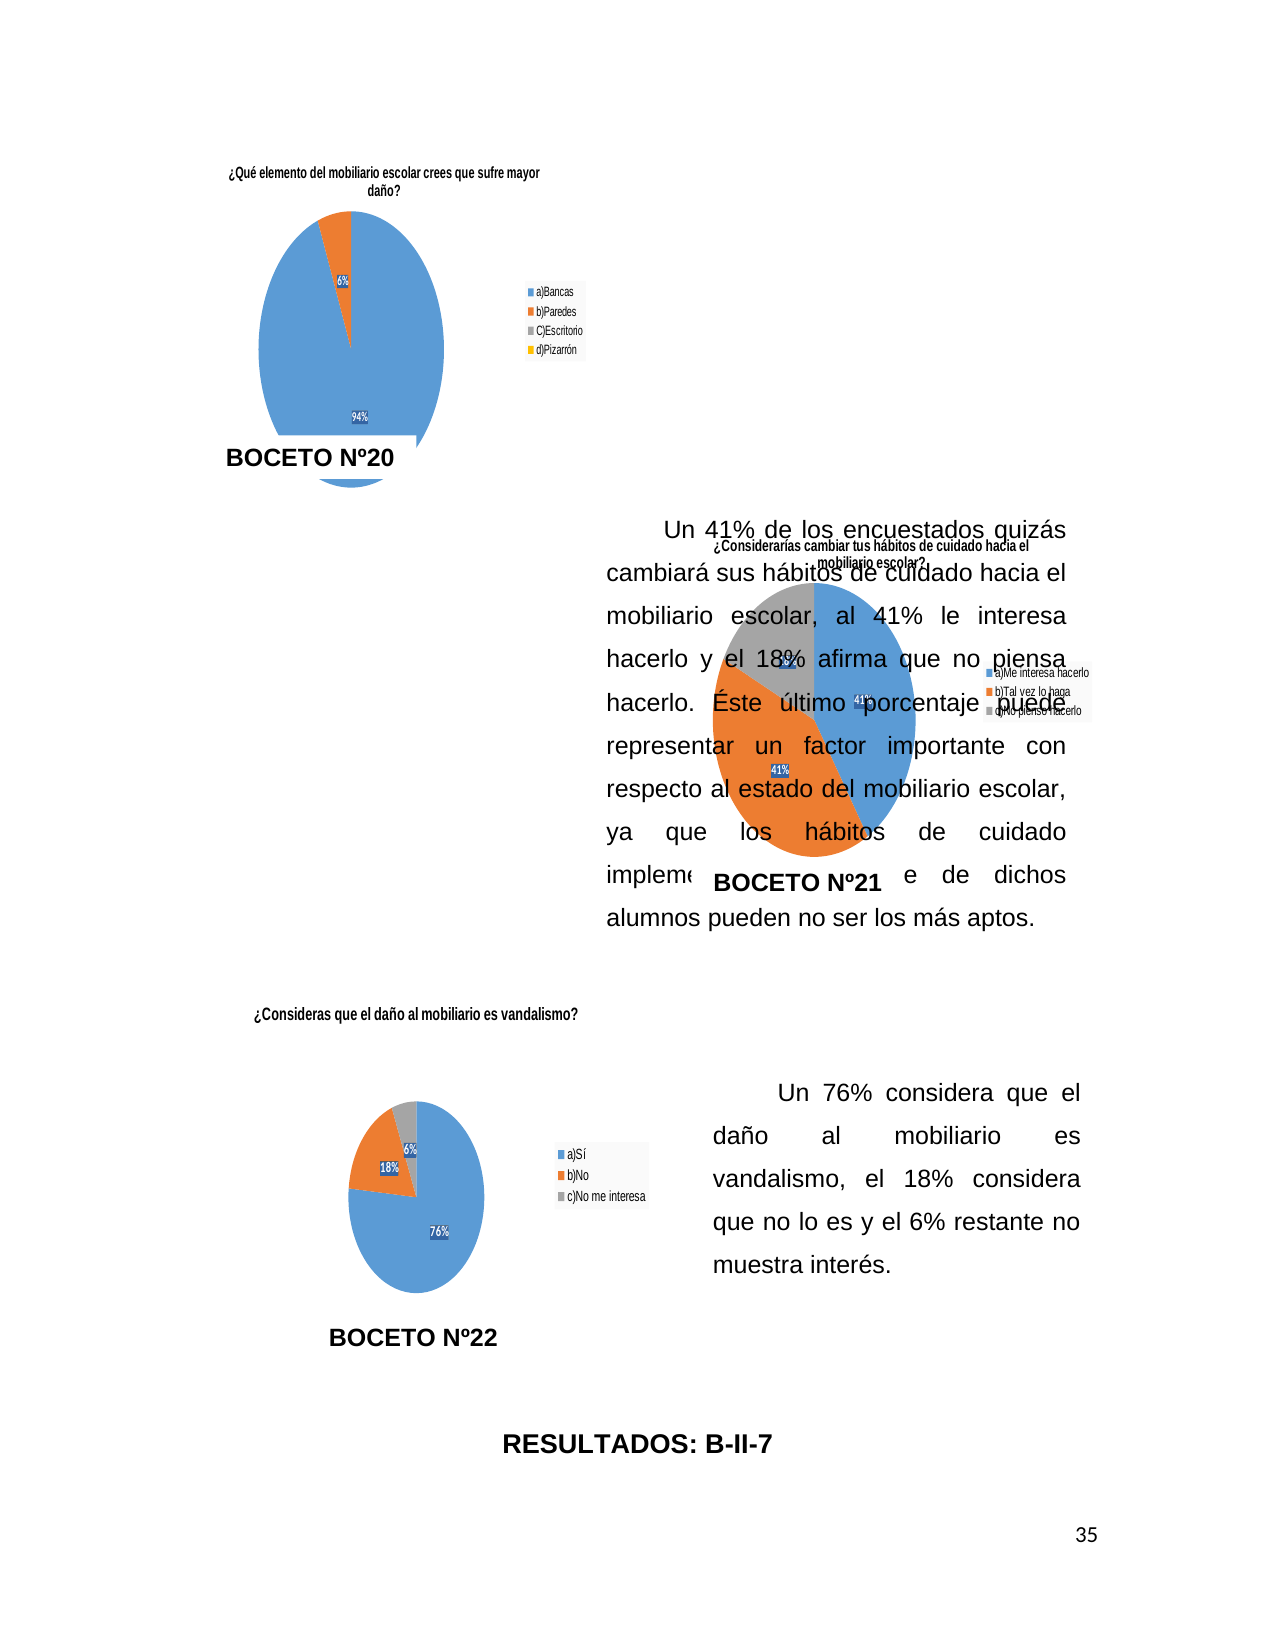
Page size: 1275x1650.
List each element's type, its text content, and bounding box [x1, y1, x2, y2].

text RESULTADOS: B-II-7 [177, 1428, 1098, 1459]
